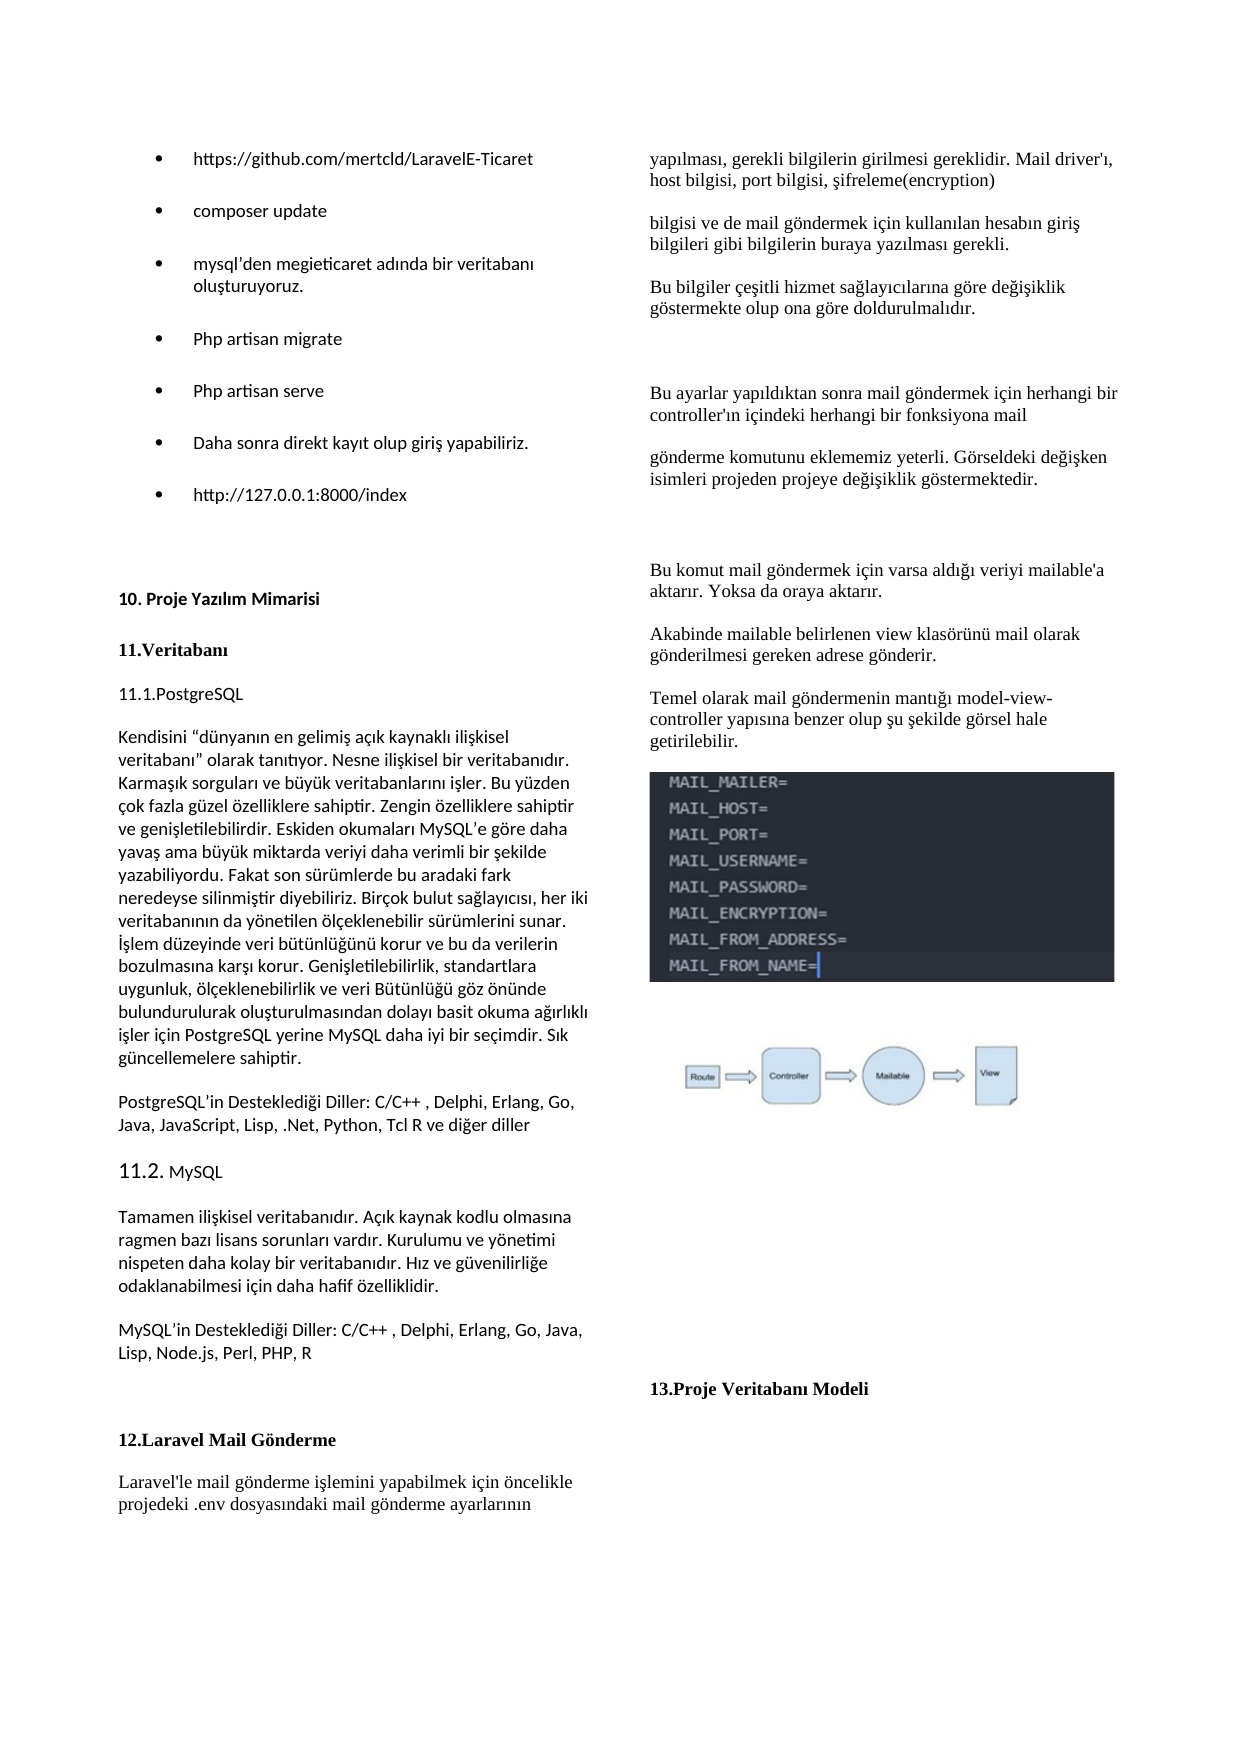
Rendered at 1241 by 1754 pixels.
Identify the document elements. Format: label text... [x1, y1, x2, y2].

text gönderme komutunu eklememiz yeterli. Görseldeki değişken isimleri projeden projeye değişiklik göstermektedir. [649, 446, 1122, 489]
text bilgisi ve de mail göndermek için kullanılan hesabın giriş bilgileri gibi bilgilerin buraya yazılması gerekli. [649, 212, 1122, 255]
text 11.1.PostgreSQL [118, 682, 591, 704]
text PostgreSQL’in Desteklediği Diller: C/C++ , Delphi, Erlang, Go, Java, JavaScript, Lisp, .Net, Python, Tcl R ve diğer diller [118, 1090, 591, 1136]
text MySQL’in Desteklediği Diller: C/C++ , Delphi, Erlang, Go, Java, Lisp, Node.js, Perl, PHP, R [118, 1318, 591, 1364]
text 12.Laravel Mail Gönderme [118, 1428, 591, 1450]
list mysql’den megieticaret adında bir veritabanı oluşturuyoruz. [156, 252, 591, 298]
list Php artisan serve [156, 379, 591, 402]
picture [649, 1002, 1115, 1315]
list Php artisan migrate [156, 327, 591, 350]
text Bu komut mail göndermek için varsa aldığı veriyi mailable'a aktarır. Yoksa da oraya aktarır. [649, 559, 1122, 602]
text 11.2. MySQL [118, 1157, 591, 1185]
picture [649, 772, 1115, 982]
text Temel olarak mail göndermenin mantığı model-view-controller yapısına benzer olup şu şekilde görsel hale getirilebilir. [649, 687, 1122, 751]
list composer update [156, 200, 591, 223]
text Bu bilgiler çeşitli hizmet sağlayıcılarına göre değişiklik göstermekte olup ona göre doldurulmalıdır. [649, 276, 1122, 319]
text Bu ayarlar yapıldıktan sonra mail göndermek için herhangi bir controller'ın içindeki herhangi bir fonksiyona mail [649, 382, 1122, 425]
text Laravel'le mail gönderme işlemini yapabilmek için öncelikle projedeki .env dosyasındaki mail gönderme ayarlarının [118, 1471, 591, 1514]
list http://127.0.0.1:8000/index [156, 483, 591, 506]
text 13.Proje Veritabanı Modeli [649, 1377, 1122, 1399]
text 11.Veritabanı [118, 639, 591, 661]
text Kendisini “dünyanın en gelimiş açık kaynaklı ilişkisel veritabanı” olarak tanıtıyor. Nesne ilişkisel bir veritabanıdır. Karmaşık sorguları ve büyük veritabanlarını işler. Bu yüzden çok fazla güzel özelliklere sahiptir. Zengin özelliklere sahiptir ve genişletilebilirdir. Eskiden okumaları MySQL’e göre daha yavaş ama büyük miktarda veriyi daha verimli bir şekilde yazabiliyordu. Fakat son sürümlerde bu aradaki fark neredeyse silinmiştir diyebiliriz. Birçok bulut sağlayıcısı, her iki veritabanının da yönetilen ölçeklenebilir sürümlerini sunar. İşlem düzeyinde veri bütünlüğünü korur ve bu da verilerin bozulmasına karşı korur. Genişletilebilirlik, standartlara uygunluk, ölçeklenebilirlik ve veri Bütünlüğü göz önünde bulundurulurak oluşturulmasından dolayı basit okuma ağırlıklı işler için PostgreSQL yerine MySQL daha iyi bir seçimdir. Sık güncellemelere sahiptir. [118, 725, 591, 1069]
list https://github.com/mertcld/LaravelE-Ticaret [156, 148, 591, 171]
text Tamamen ilişkisel veritabanıdır. Açık kaynak kodlu olmasına ragmen bazı lisans sorunları vardır. Kurulumu ve yönetimi nispeten daha kolay bir veritabanıdır. Hız ve güvenilirliğe odaklanabilmesi için daha hafif özelliklidir. [118, 1206, 591, 1297]
text Akabinde mailable belirlenen view klasörünü mail olarak gönderilmesi gereken adrese gönderir. [649, 623, 1122, 666]
text 10. Proje Yazılım Mimarisi [118, 587, 591, 610]
list Daha sonra direkt kayıt olup giriş yapabiliriz. [156, 431, 591, 454]
text yapılması, gerekli bilgilerin girilmesi gereklidir. Mail driver'ı, host bilgisi, port bilgisi, şifreleme(encryption) [649, 148, 1122, 191]
